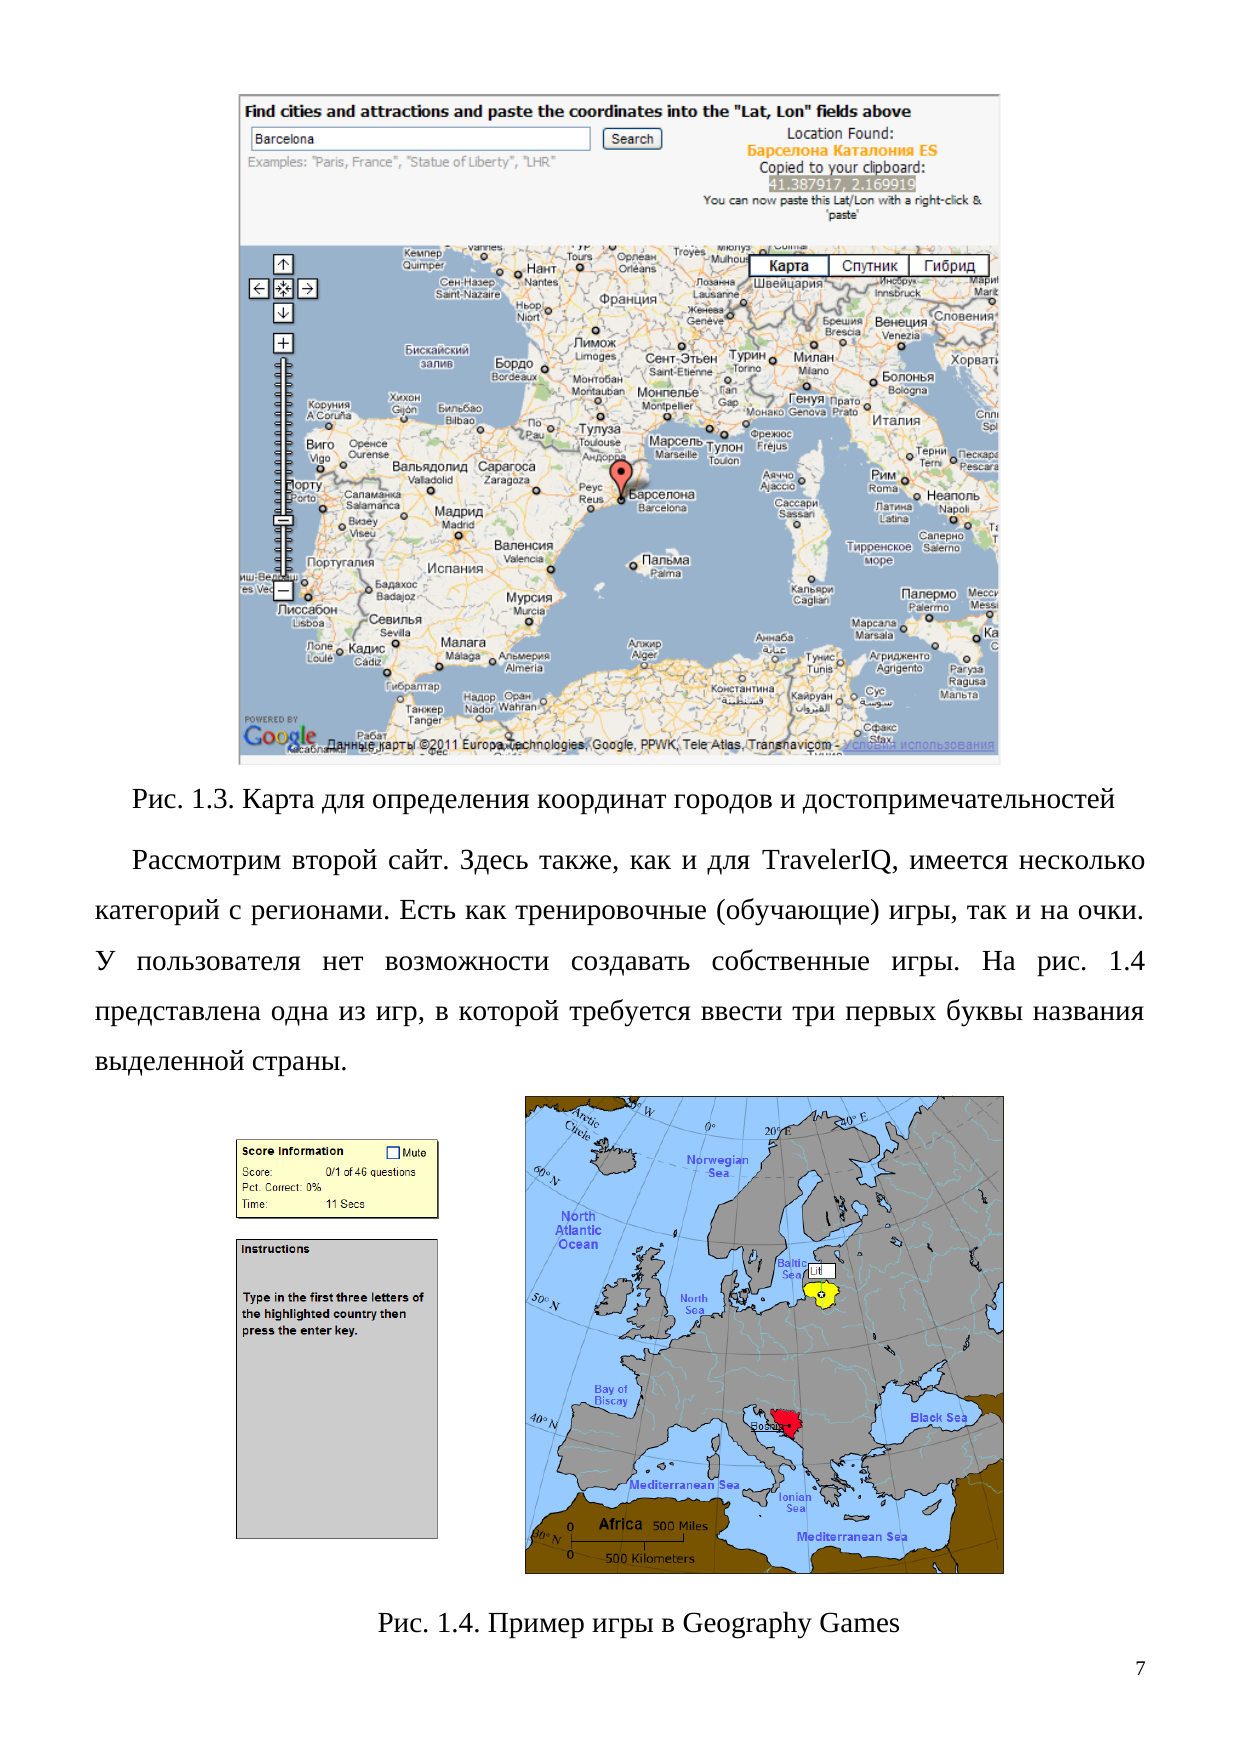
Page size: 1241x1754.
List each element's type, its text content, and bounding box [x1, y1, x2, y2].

picture [234, 1093, 1006, 1576]
text Рис. 1.3. Карта для определения координат городов и достопримечательностей [94, 781, 1146, 815]
text Рис. 1.4. Пример игры в Geography Games [94, 1605, 1146, 1638]
picture [238, 94, 1002, 765]
text Рассмотрим второй сайт. Здесь также, как и для TravelerIQ, имеется несколько категорий с регионами. Есть как тренировочные (обучающие) игры, так и на очки. У пользователя нет возможности создавать собственные игры. На рис. 1.4 представлена одна из игр, в которой требуется ввести три первых буквы названия выделенной страны. [94, 842, 1146, 1077]
